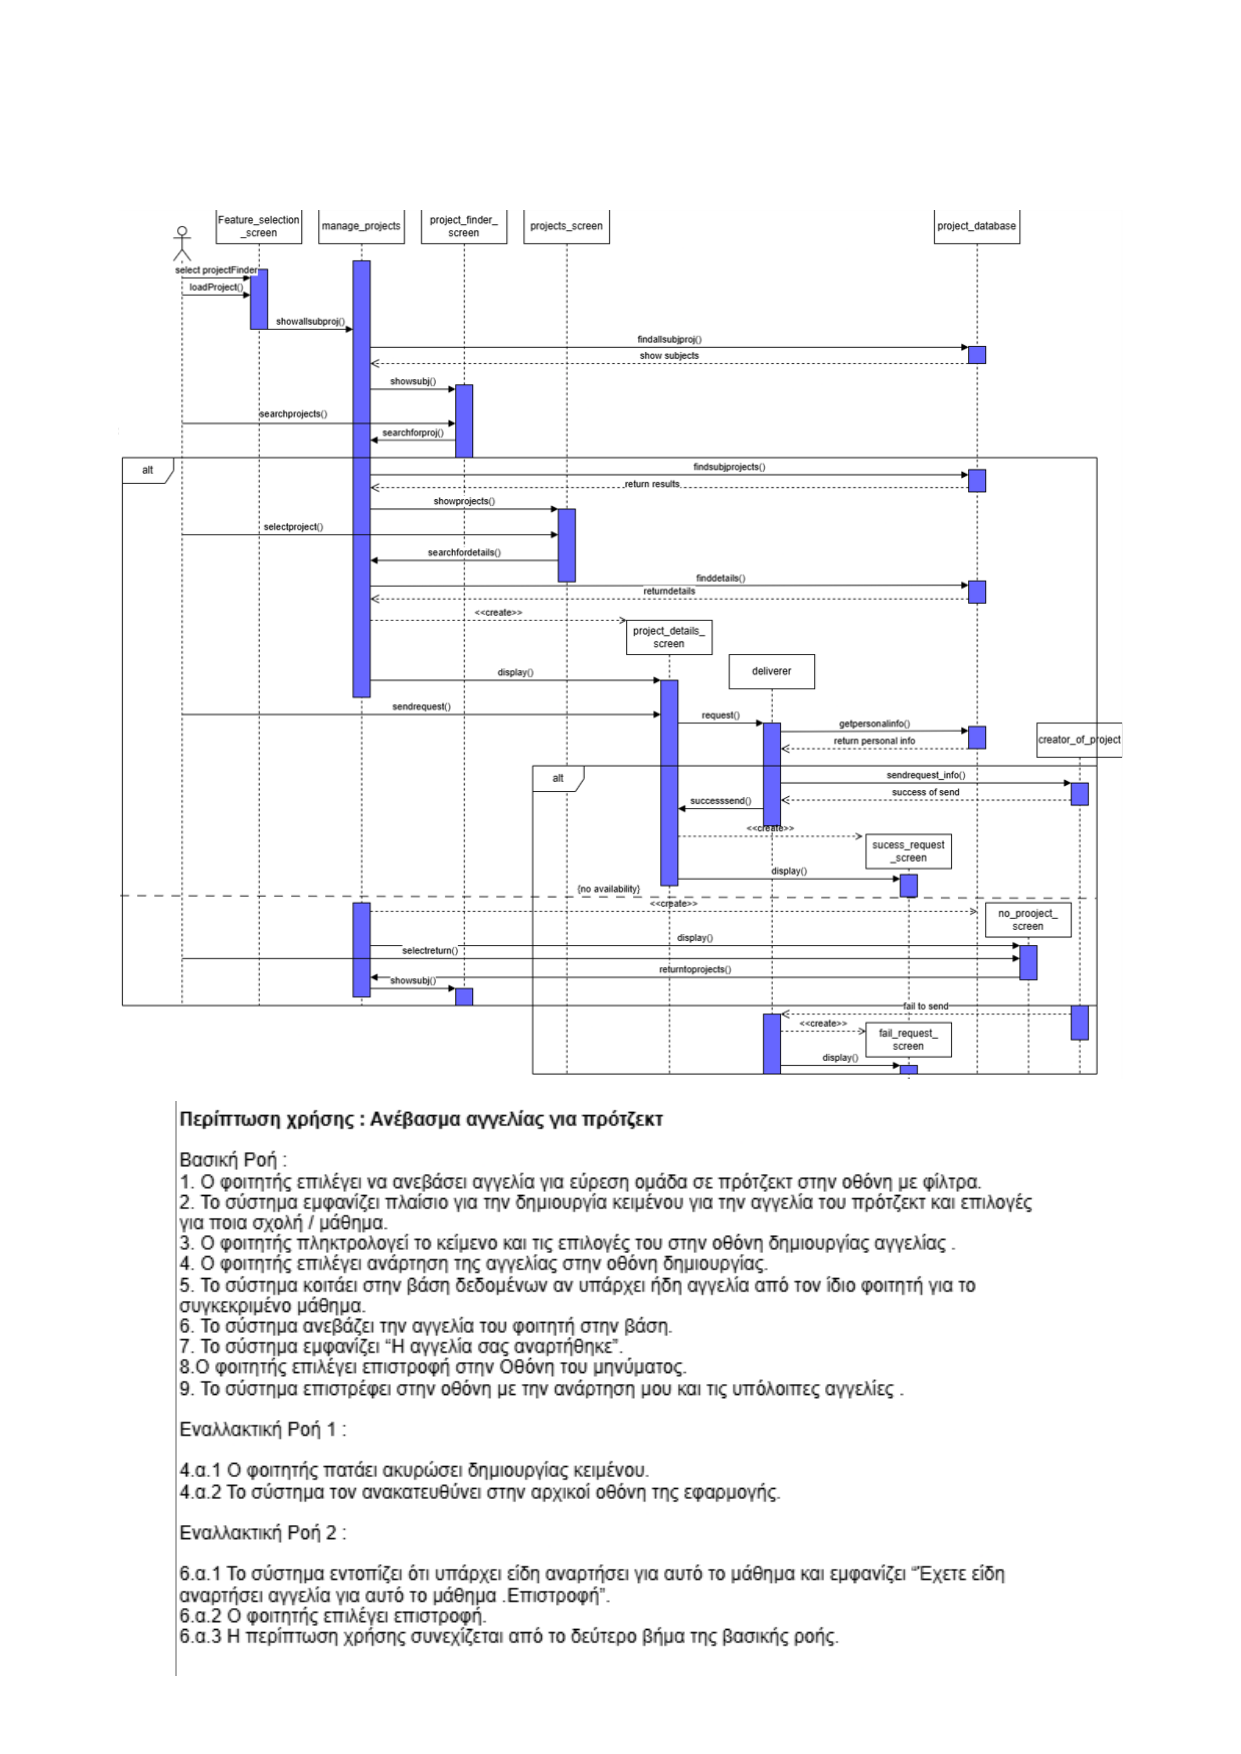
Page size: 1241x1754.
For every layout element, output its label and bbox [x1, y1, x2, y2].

picture [175, 1101, 1043, 1676]
picture [118, 210, 1123, 1079]
